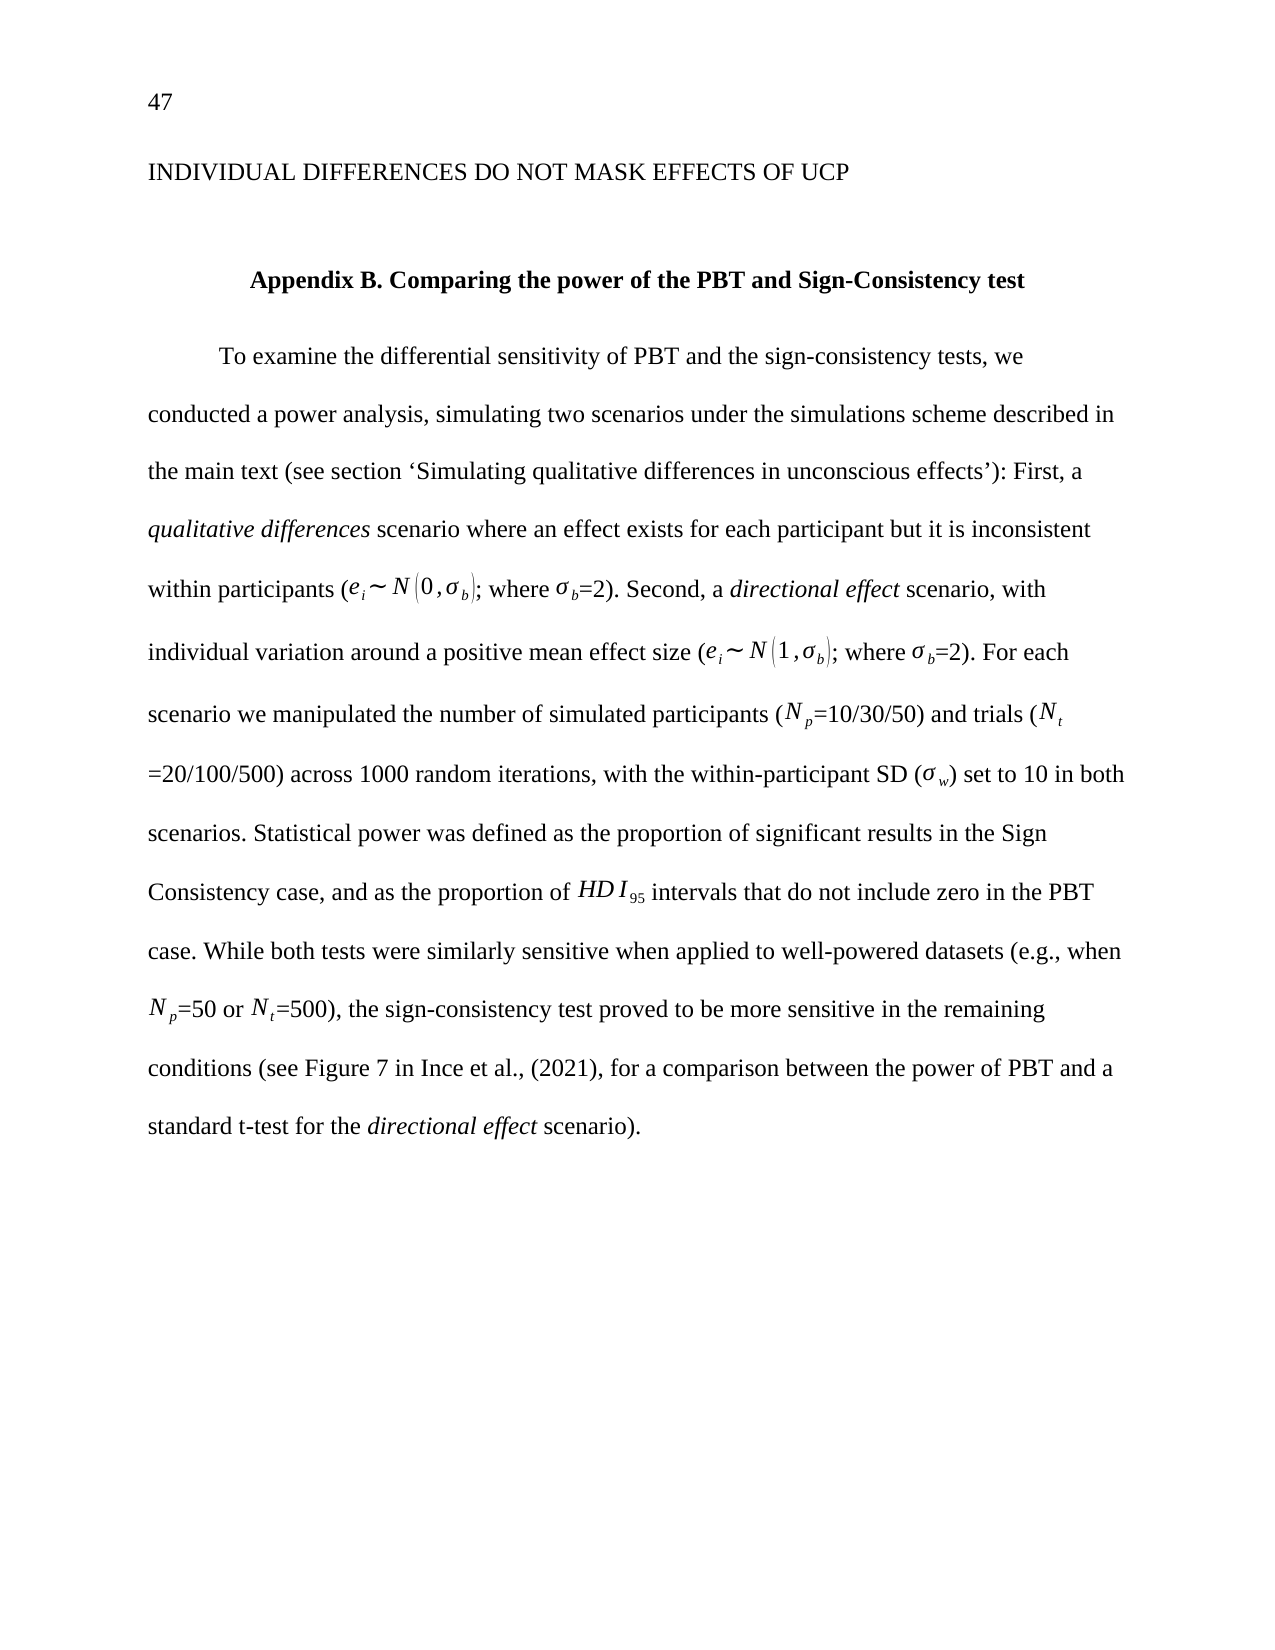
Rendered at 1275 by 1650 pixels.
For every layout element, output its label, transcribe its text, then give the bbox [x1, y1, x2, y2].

text To examine the differential sensitivity of PBT and the sign-consistency tests, we conducted a power analysis, simulating two scenarios under the simulations scheme described in the main text (see section ‘Simulating qualitative differences in unconscious effects’): First, a qualitative differences scenario where an effect exists for each participant but it is inconsistent within participants (; where =2). Second, a directional effect scenario, with individual variation around a positive mean effect size (; where =2). For each scenario we manipulated the number of simulated participants (=10/30/50) and trials (=20/100/500) across 1000 random iterations, with the within-participant SD () set to 10 in both scenarios. Statistical power was defined as the proportion of significant results in the Sign Consistency case, and as the proportion of intervals that do not include zero in the PBT case. While both tests were similarly sensitive when applied to well-powered datasets (e.g., when =50 or =500), the sign-consistency test proved to be more sensitive in the remaining conditions (see Figure 7 in Ince et al., (2021), for a comparison between the power of PBT and a standard t-test for the directional effect scenario). [148, 341, 1127, 1140]
subtitle Appendix B. Comparing the power of the PBT and Sign-Consistency test [148, 265, 1127, 294]
